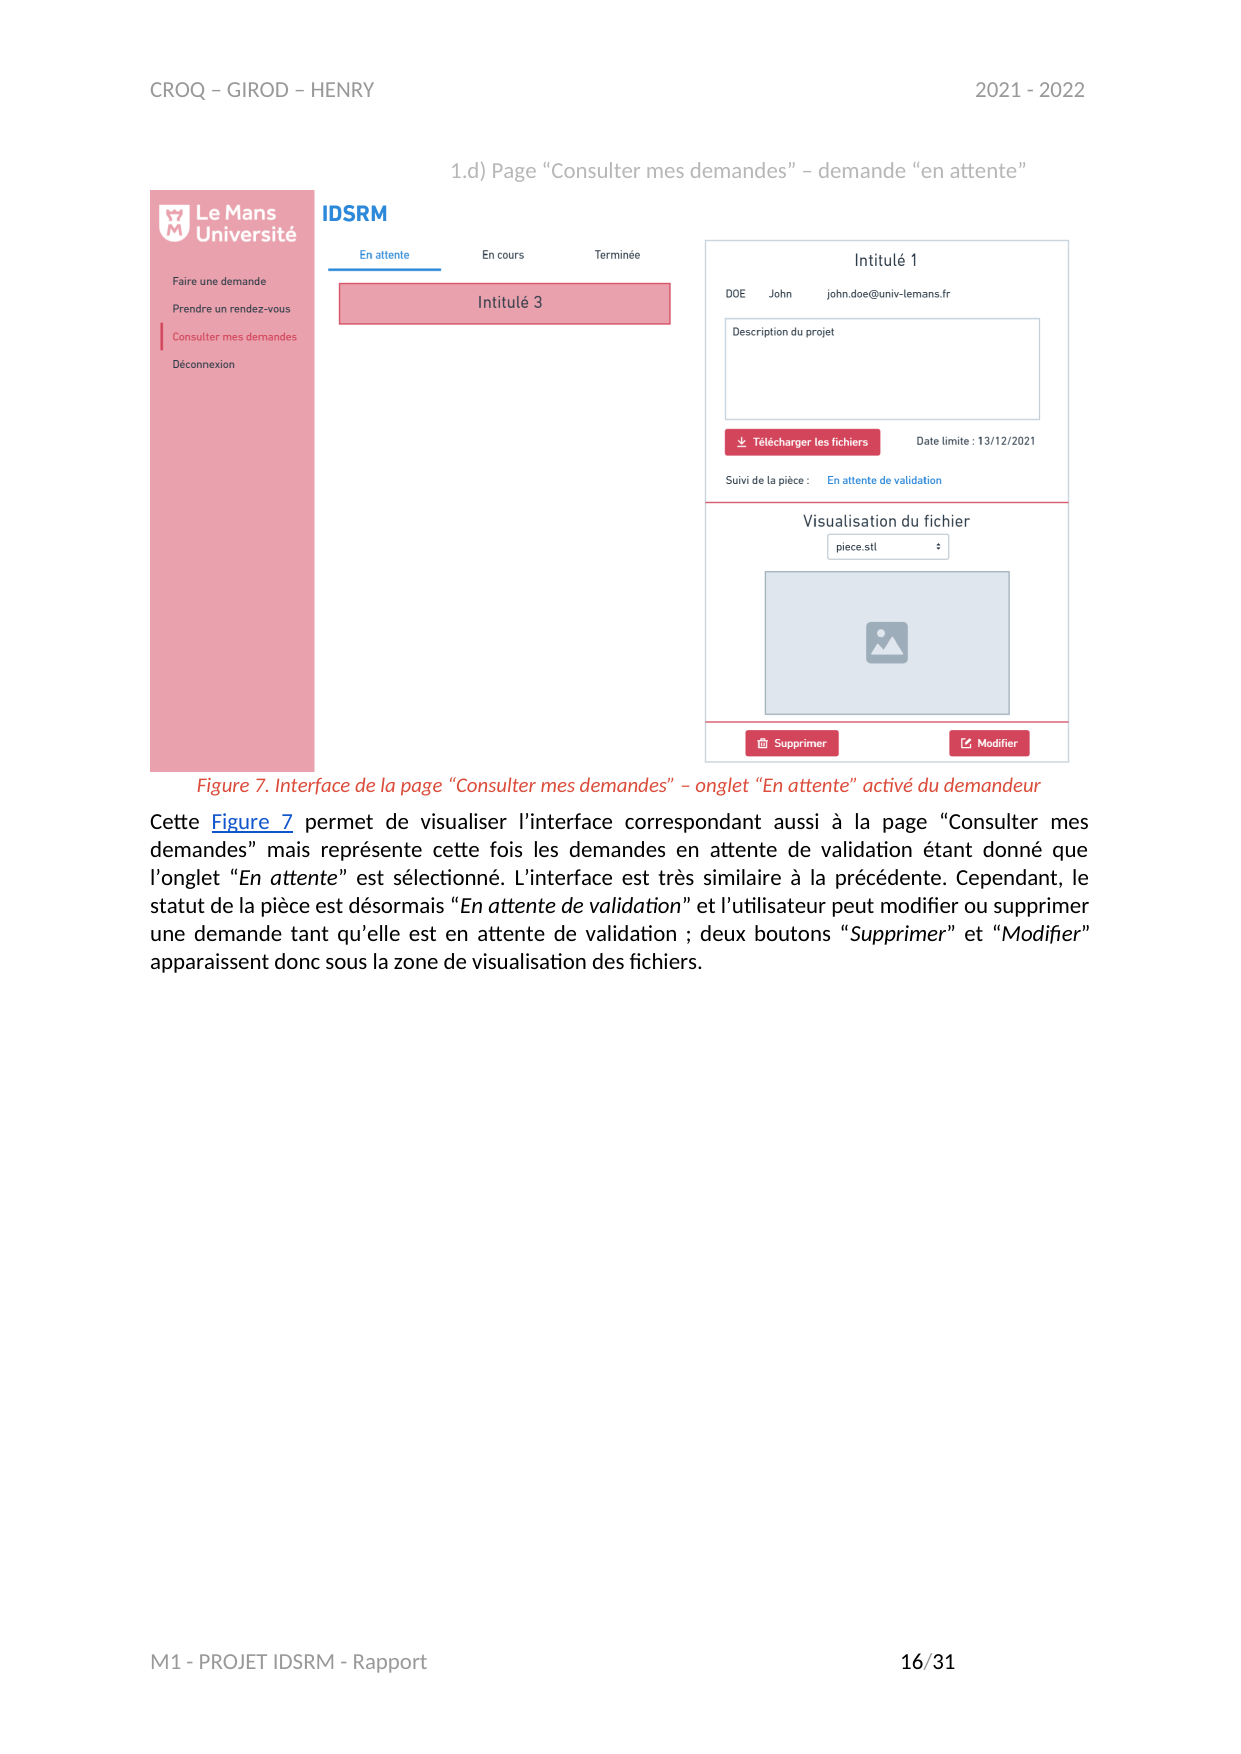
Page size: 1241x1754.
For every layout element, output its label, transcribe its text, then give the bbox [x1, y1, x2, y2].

picture [150, 190, 1091, 772]
text 1.d) Page “Consulter mes demandes” – demande “en attente” [150, 156, 1090, 184]
text Figure 7. Interface de la page “Consulter mes demandes” – onglet “En attente” activé du demandeur [150, 772, 1090, 797]
text Cette Figure 7 permet de visualiser l’interface correspondant aussi à la page “Consulter mes demandes” mais représente cette fois les demandes en attente de validation étant donné que l’onglet “En attente” est sélectionné. L’interface est très similaire à la précédente. Cependant, le statut de la pièce est désormais “En attente de validation” et l’utilisateur peut modifier ou supprimer une demande tant qu’elle est en attente de validation ; deux boutons “Supprimer” et “Modifier” apparaissent donc sous la zone de visualisation des fichiers. [150, 807, 1090, 975]
